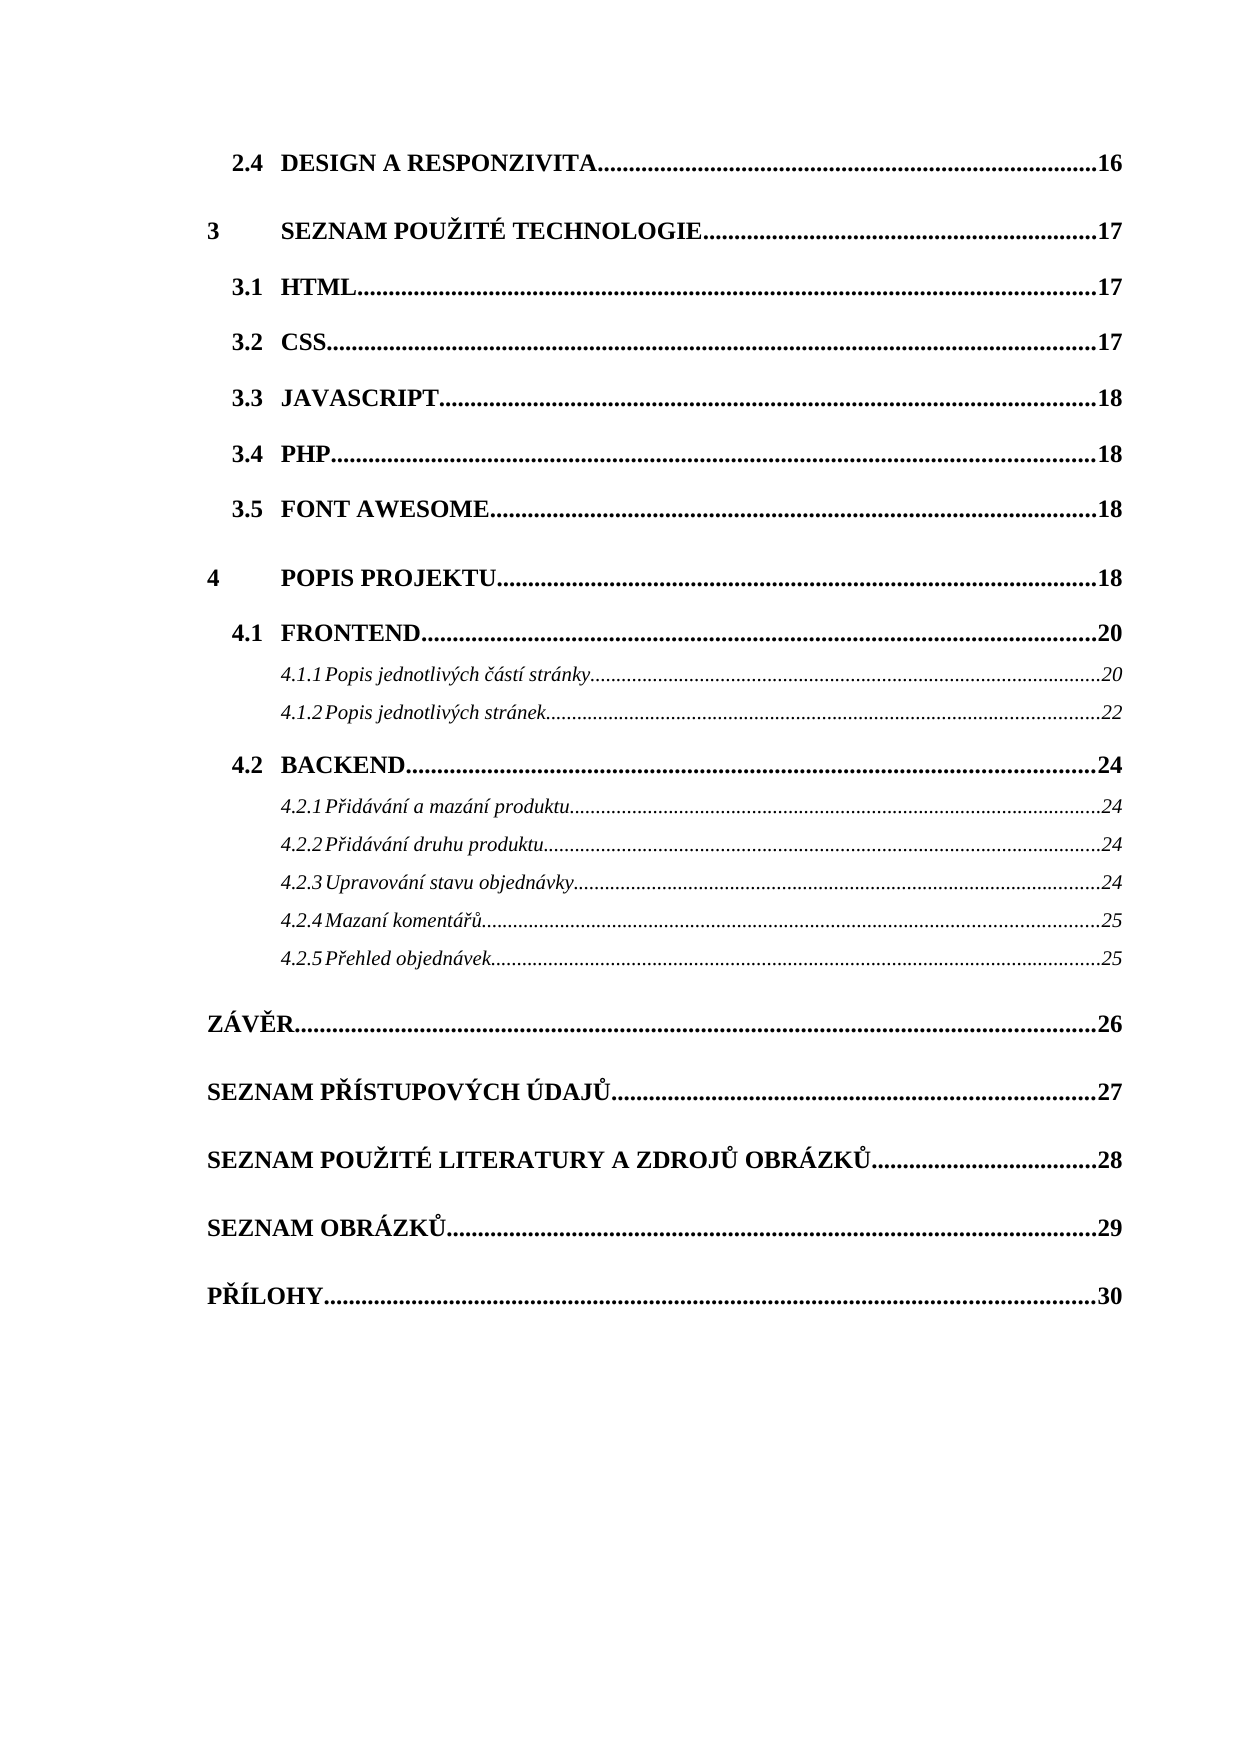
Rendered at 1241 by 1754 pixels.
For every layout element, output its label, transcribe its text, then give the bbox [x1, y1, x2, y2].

text Seznam přístupových údajů 27 [207, 1077, 1122, 1106]
text 4.1.1 Popis jednotlivých částí stránky 20 [281, 662, 1122, 686]
text 3.5 Font Awesome 18 [232, 494, 1122, 523]
text 4.2.1 Přidávání a mazání produktu 24 [281, 793, 1122, 818]
text Seznam použité literatury a zdrojů obrázků 28 [207, 1145, 1122, 1174]
text Přílohy 30 [207, 1281, 1122, 1310]
text 4.1.2 Popis jednotlivých stránek 22 [281, 700, 1122, 724]
text 4.2.4 Mazaní komentářů 25 [281, 908, 1122, 932]
text 2.4 Design a responzivita 16 [232, 148, 1122, 176]
text 4.2.3 Upravování stavu objednávky 24 [281, 869, 1122, 894]
text 3 Seznam použité technologie 17 [207, 216, 1122, 245]
text 4.1 Frontend 20 [232, 618, 1122, 647]
text 4.2 Backend 24 [232, 750, 1122, 779]
text 3.4 PHP 18 [232, 439, 1122, 468]
text 3.3 JavaScript 18 [232, 383, 1122, 412]
text 3.1 HTML 17 [232, 272, 1122, 300]
text 4 Popis projektu 18 [207, 563, 1122, 592]
text Seznam obrázků 29 [207, 1213, 1122, 1242]
text 4.2.2 Přidávání druhu produktu 24 [281, 832, 1122, 856]
text 4.2.5 Přehled objednávek 25 [281, 946, 1122, 970]
text 3.2 CSS 17 [232, 327, 1122, 356]
text Závěr 26 [207, 1009, 1122, 1037]
